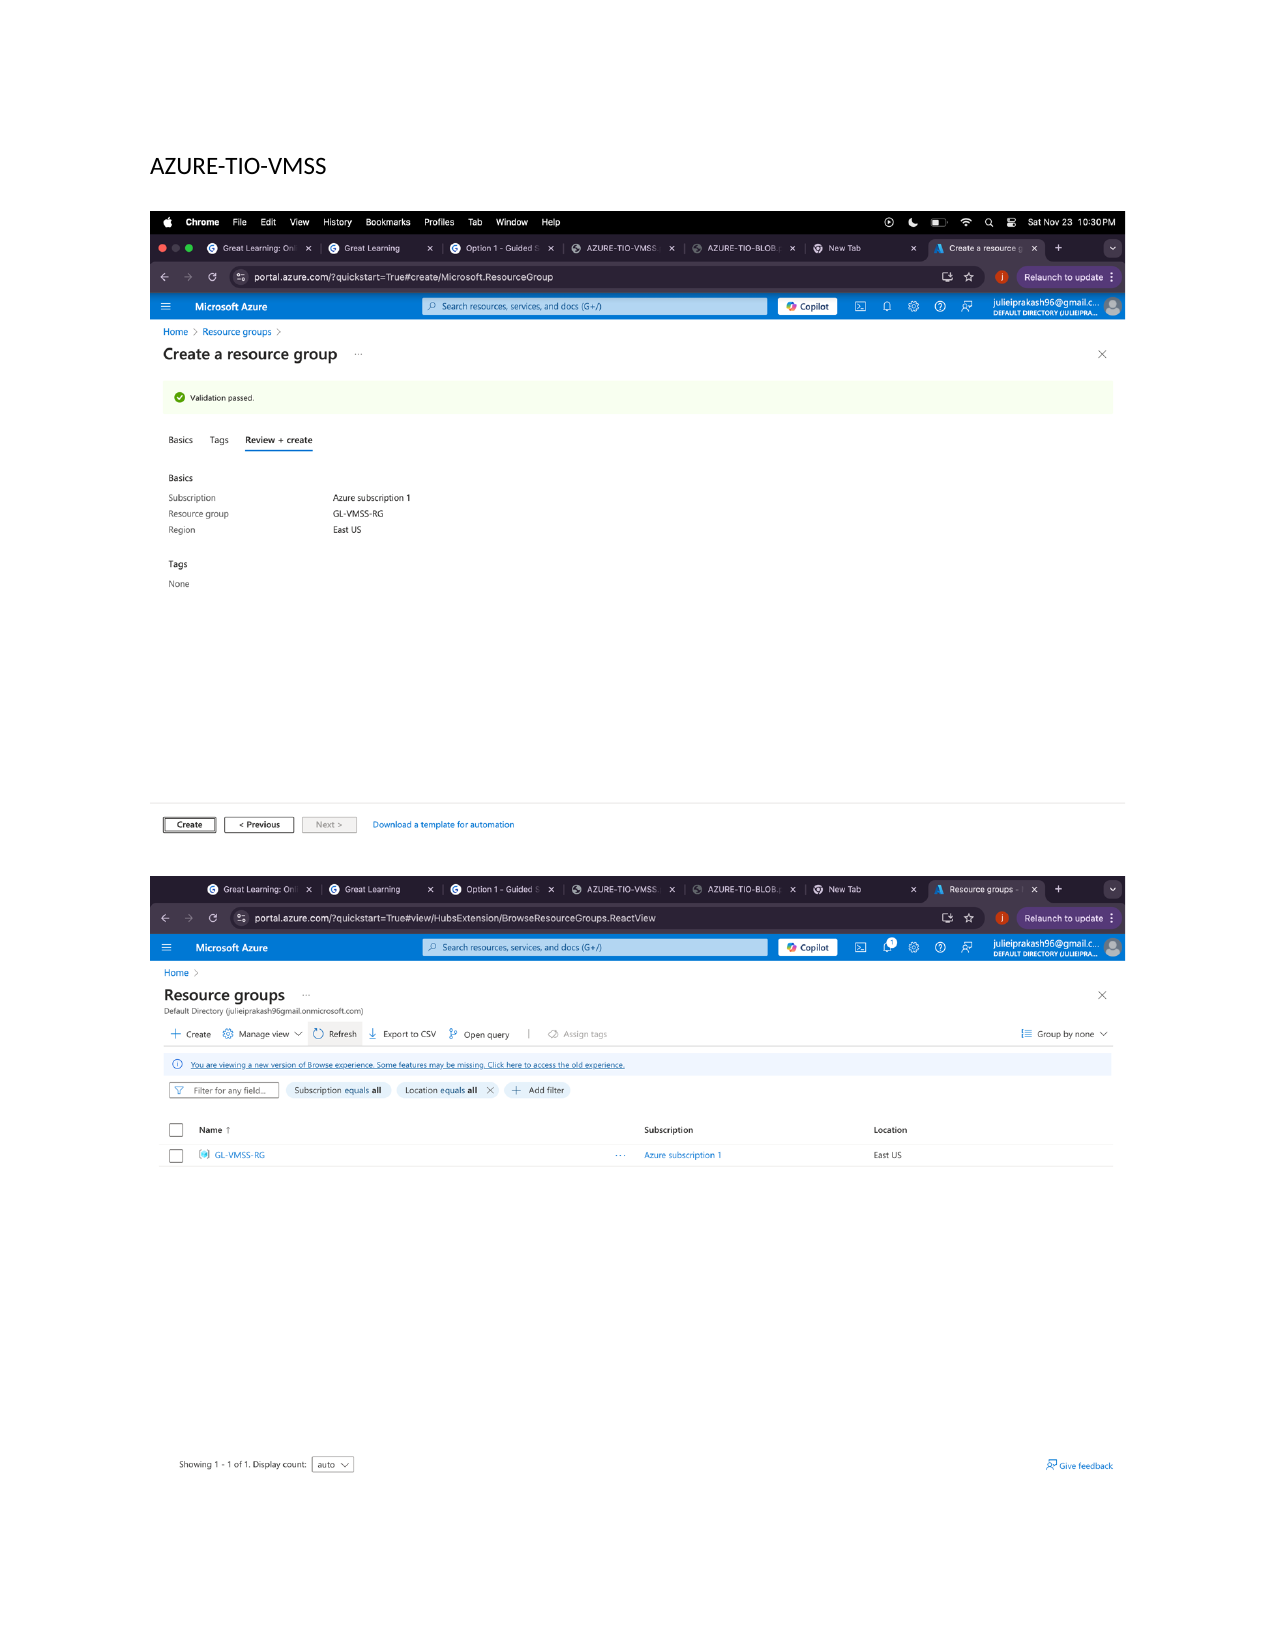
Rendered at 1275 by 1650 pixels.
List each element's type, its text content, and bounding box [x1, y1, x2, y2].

picture [150, 876, 1125, 1487]
picture [150, 211, 1125, 846]
text AZURE-TIO-VMSS [150, 150, 1125, 181]
